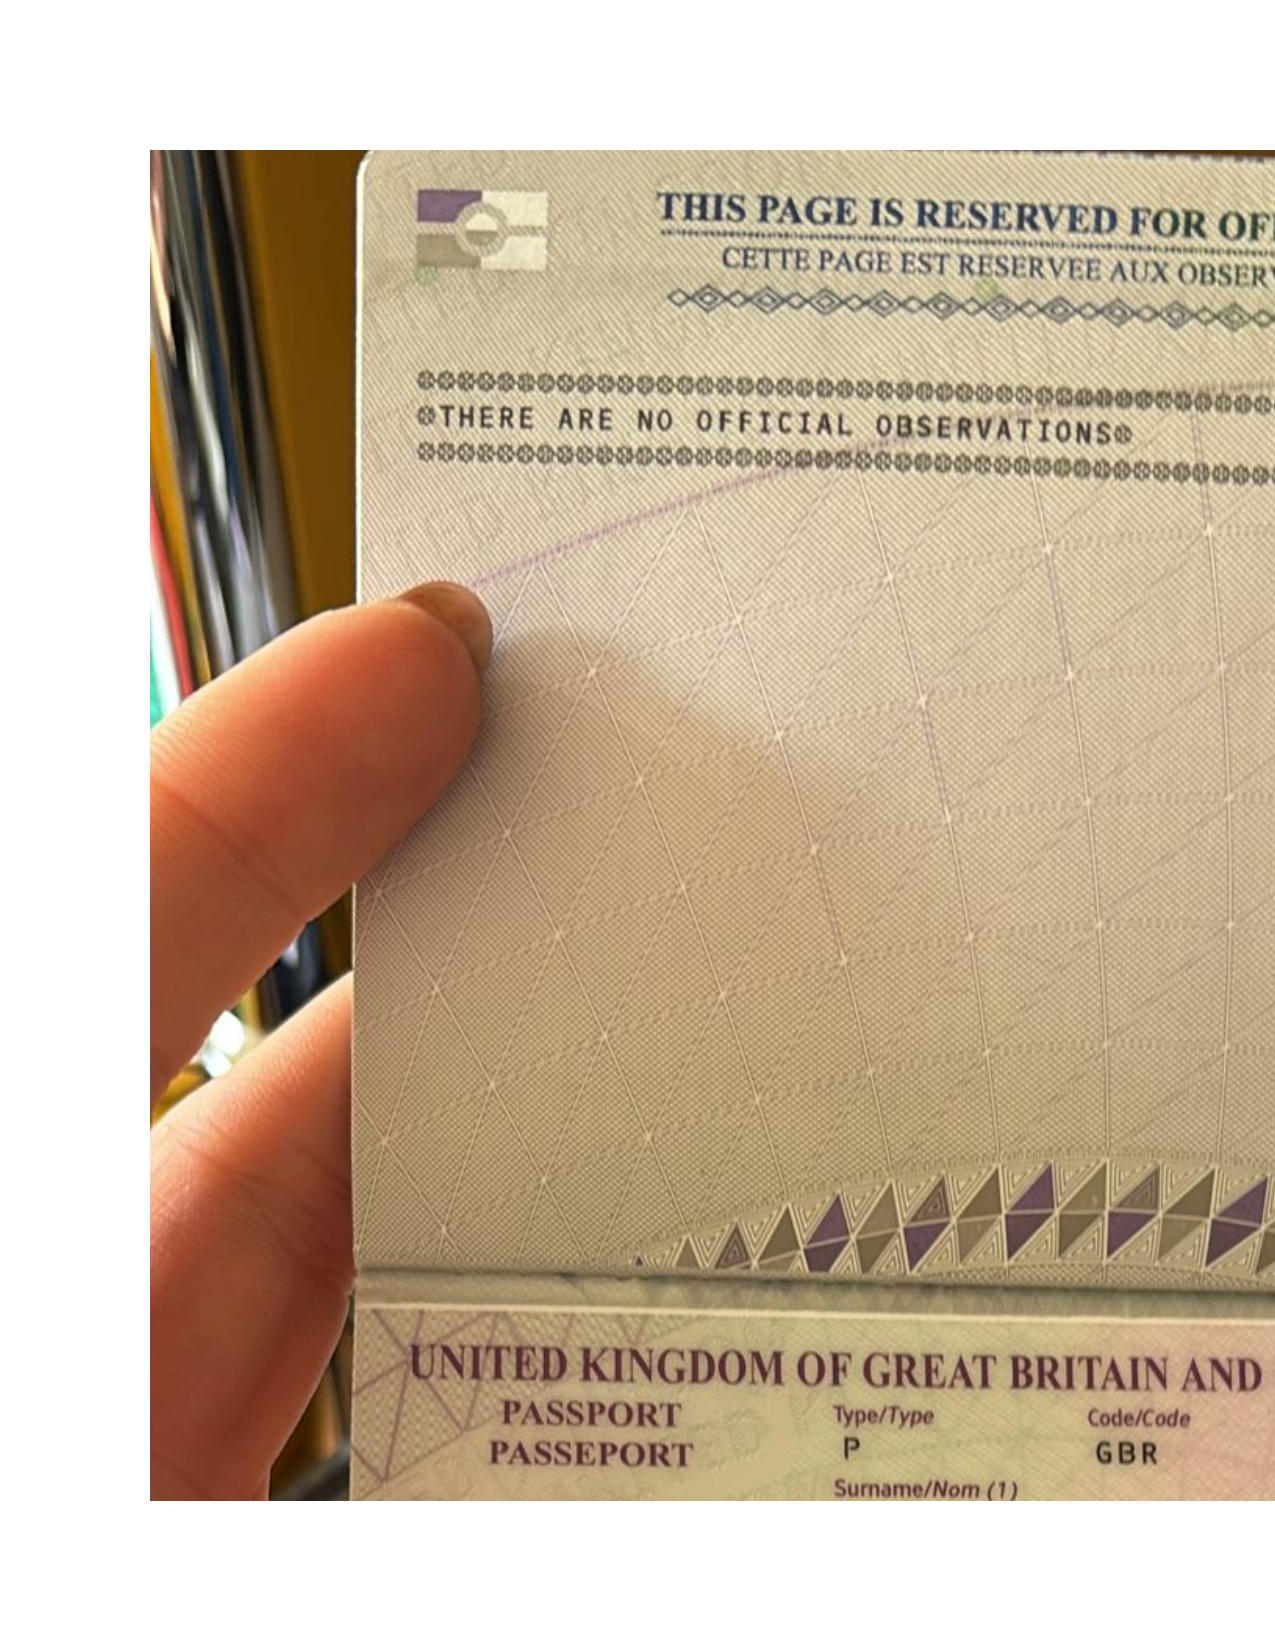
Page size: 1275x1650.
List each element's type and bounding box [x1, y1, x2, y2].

picture [150, 150, 1275, 1501]
